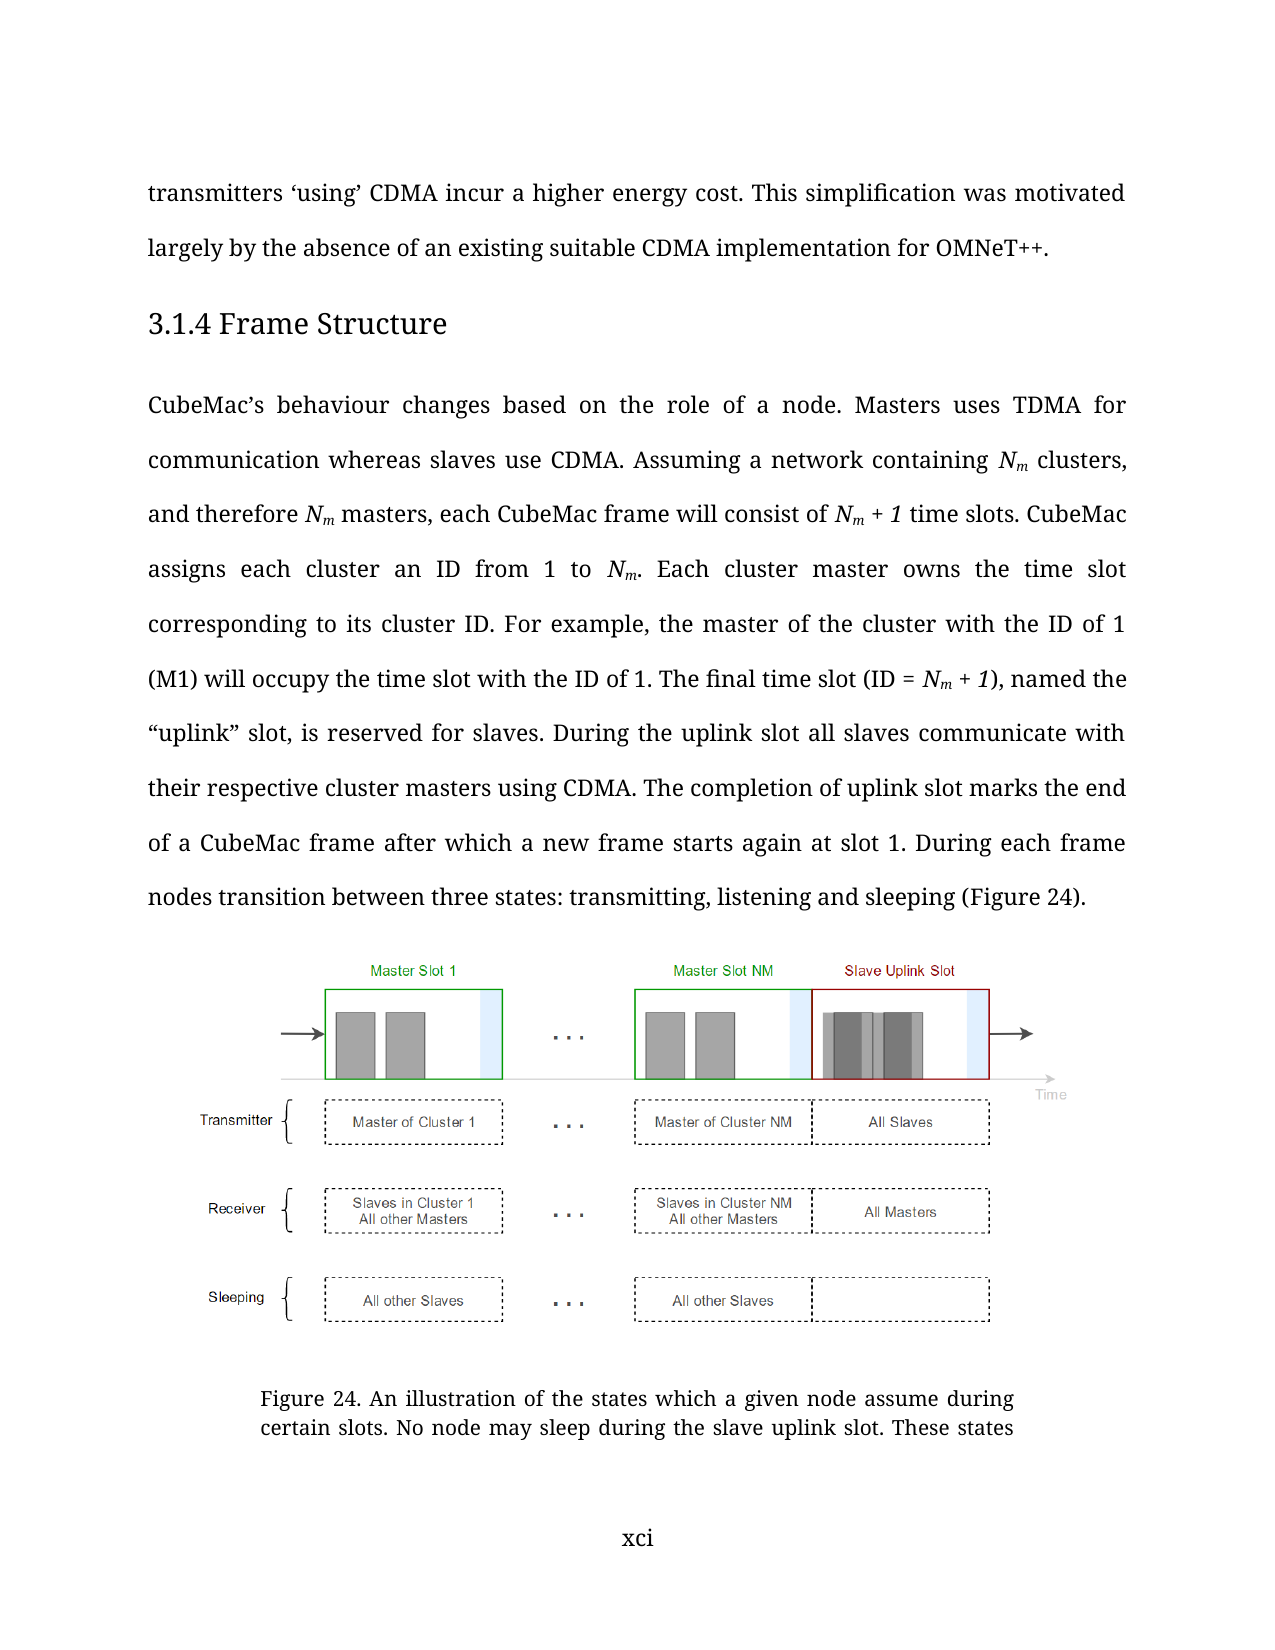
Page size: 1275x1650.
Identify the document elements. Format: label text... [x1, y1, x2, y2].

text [260, 1384, 1015, 1441]
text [148, 177, 1127, 263]
subtitle Frame Structure [148, 303, 1127, 343]
picture [188, 952, 1087, 1345]
text CubeMac’s behaviour changes based on the role of a node. Masters uses TDMA for communication whereas slaves use CDMA. Assuming a network containing Nm clusters, and therefore Nm masters, each CubeMac frame will consist of Nm + 1 time slots. CubeMac assigns each cluster an ID from 1 to Nm. Each cluster master owns the time slot corresponding to its cluster ID. For example, the master of the cluster with the ID of 1 (M1) will occupy the time slot with the ID of 1. The final time slot (ID = Nm + 1), named the “uplink” slot, is reserved for slaves. During the uplink slot all slaves communicate with their respective cluster masters using CDMA. The completion of uplink slot marks the end of a CubeMac frame after which a new frame starts again at slot 1. During each frame nodes transition between three states: transmitting, listening and sleeping (Figure 24). [148, 389, 1127, 912]
